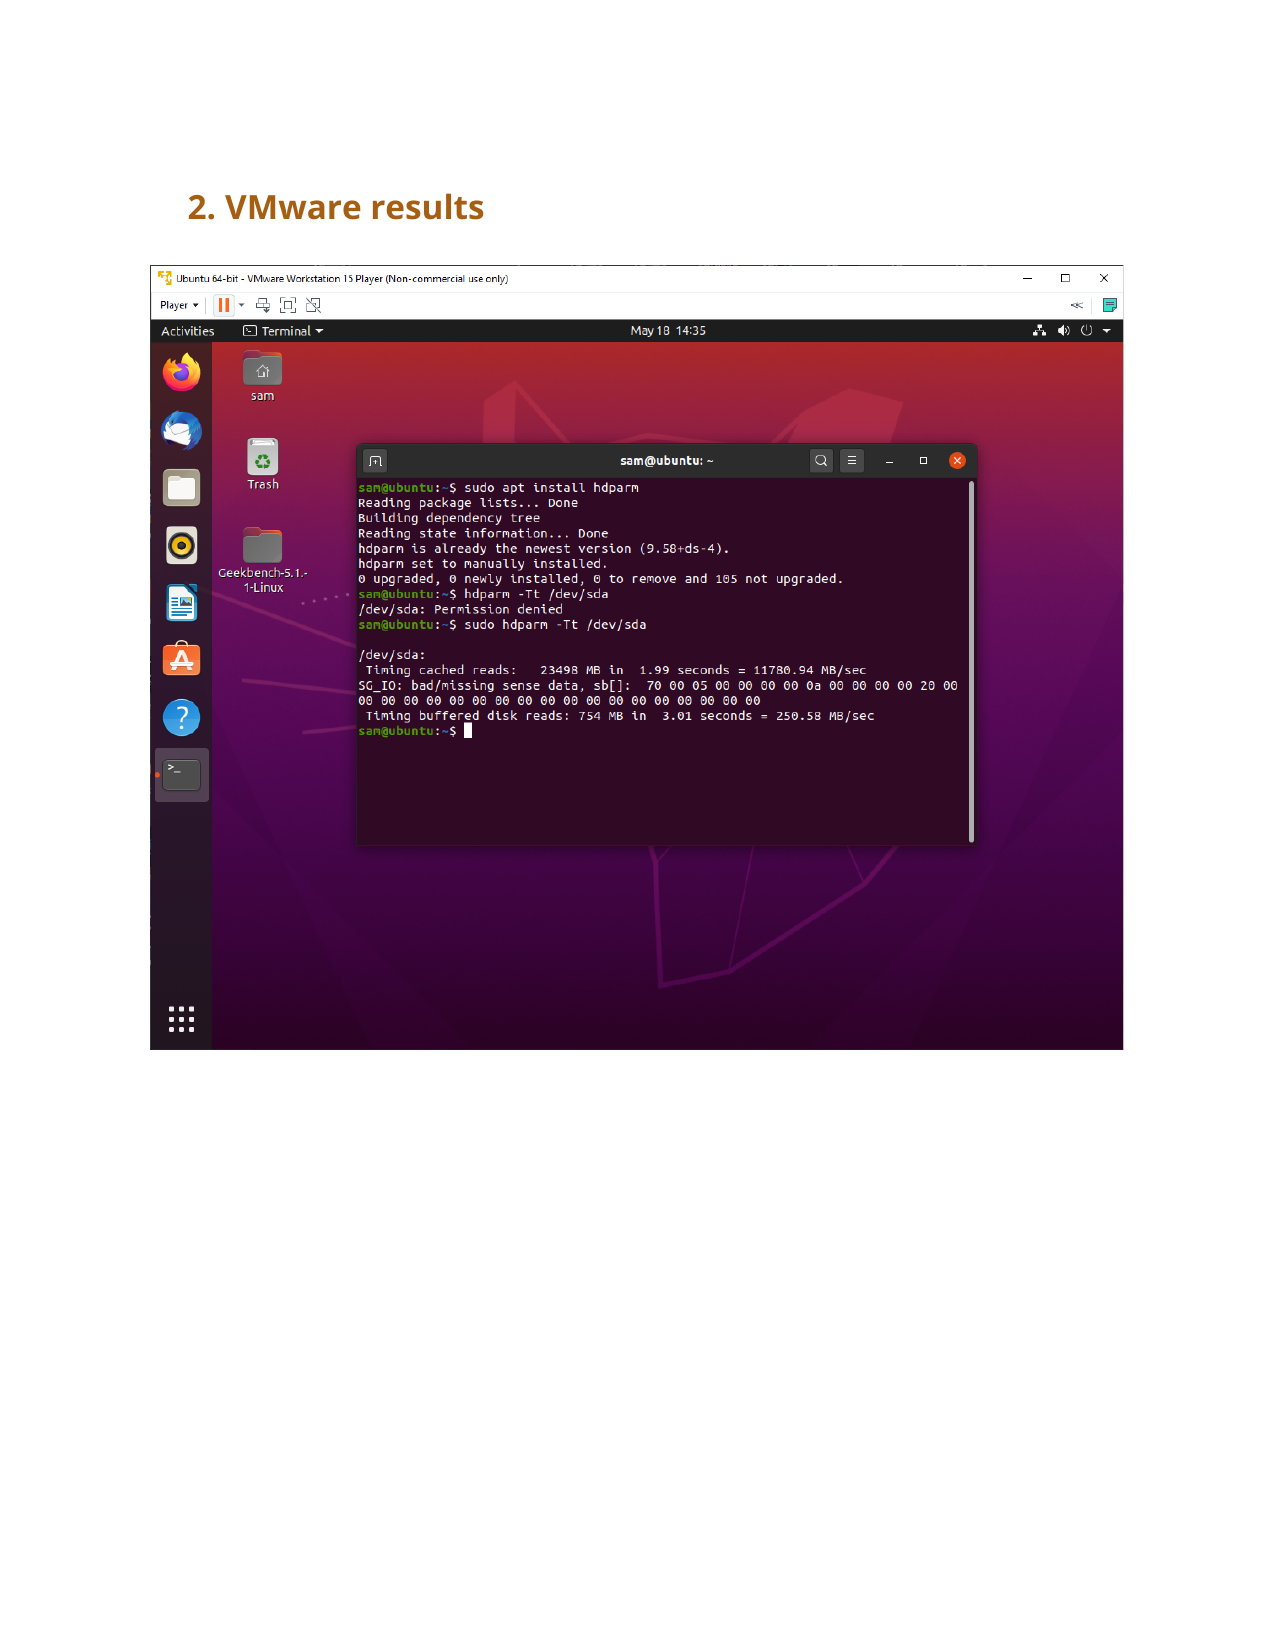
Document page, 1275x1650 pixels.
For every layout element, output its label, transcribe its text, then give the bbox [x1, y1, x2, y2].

list VMware results [187, 184, 1125, 263]
picture [150, 265, 1124, 1050]
